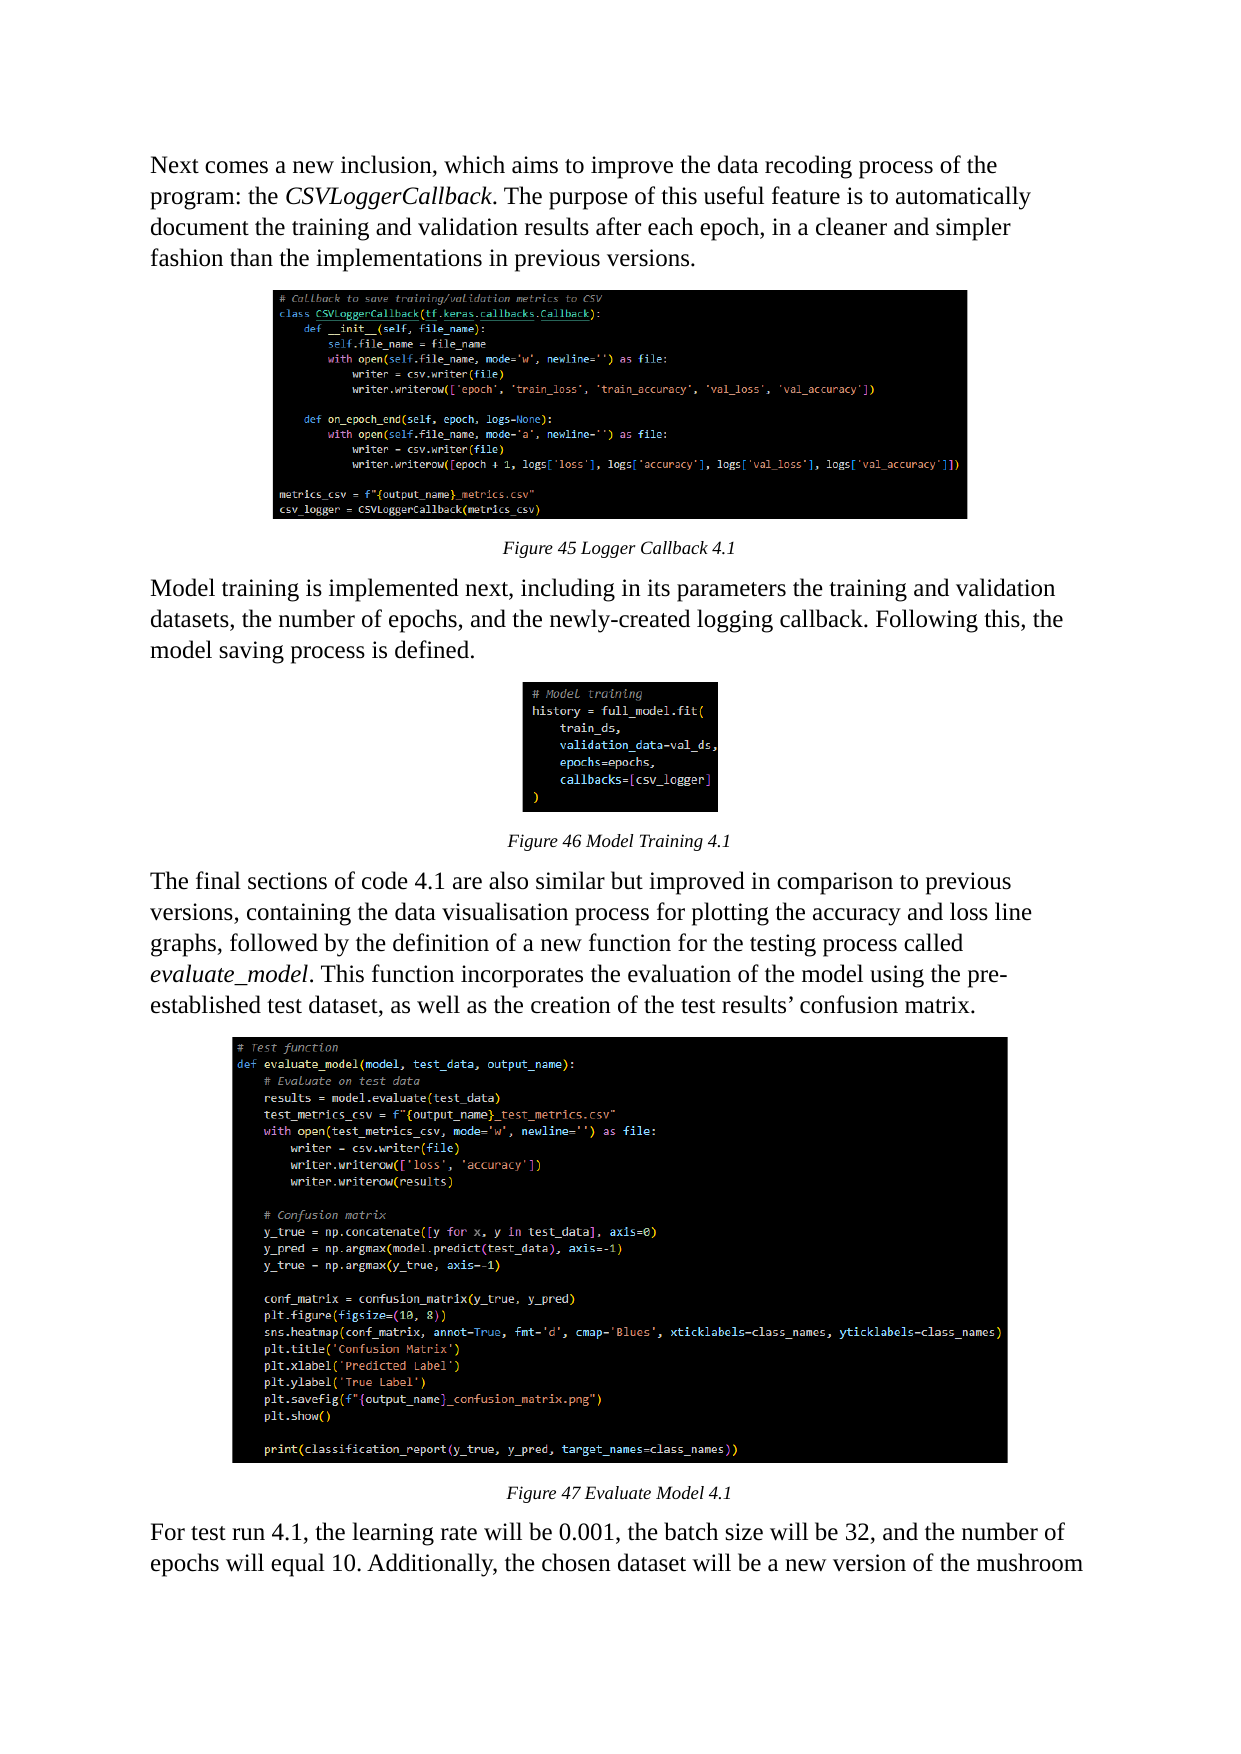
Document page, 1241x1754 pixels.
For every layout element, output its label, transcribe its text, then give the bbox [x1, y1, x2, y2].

picture [522, 682, 718, 812]
text The final sections of code 4.1 are also similar but improved in comparison to previous versions, containing the data visualisation process for plotting the accuracy and loss line graphs, followed by the definition of a new function for the testing process called evaluate_model. This function incorporates the evaluation of the model using the pre-established test dataset, as well as the creation of the test results’ confusion matrix. [150, 866, 1090, 1019]
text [150, 1517, 1090, 1577]
picture [232, 1037, 1008, 1463]
picture [272, 290, 968, 519]
text Model training is implemented next, including in its parameters the training and validation datasets, the number of epochs, and the newly-created logging callback. Following this, the model saving process is defined. [150, 573, 1090, 664]
text Next comes a new inclusion, which aims to improve the data recoding process of the program: the CSVLoggerCallback. The purpose of this useful feature is to automatically document the training and validation results after each epoch, in a cleaner and simpler fashion than the implementations in previous versions. [150, 150, 1090, 272]
